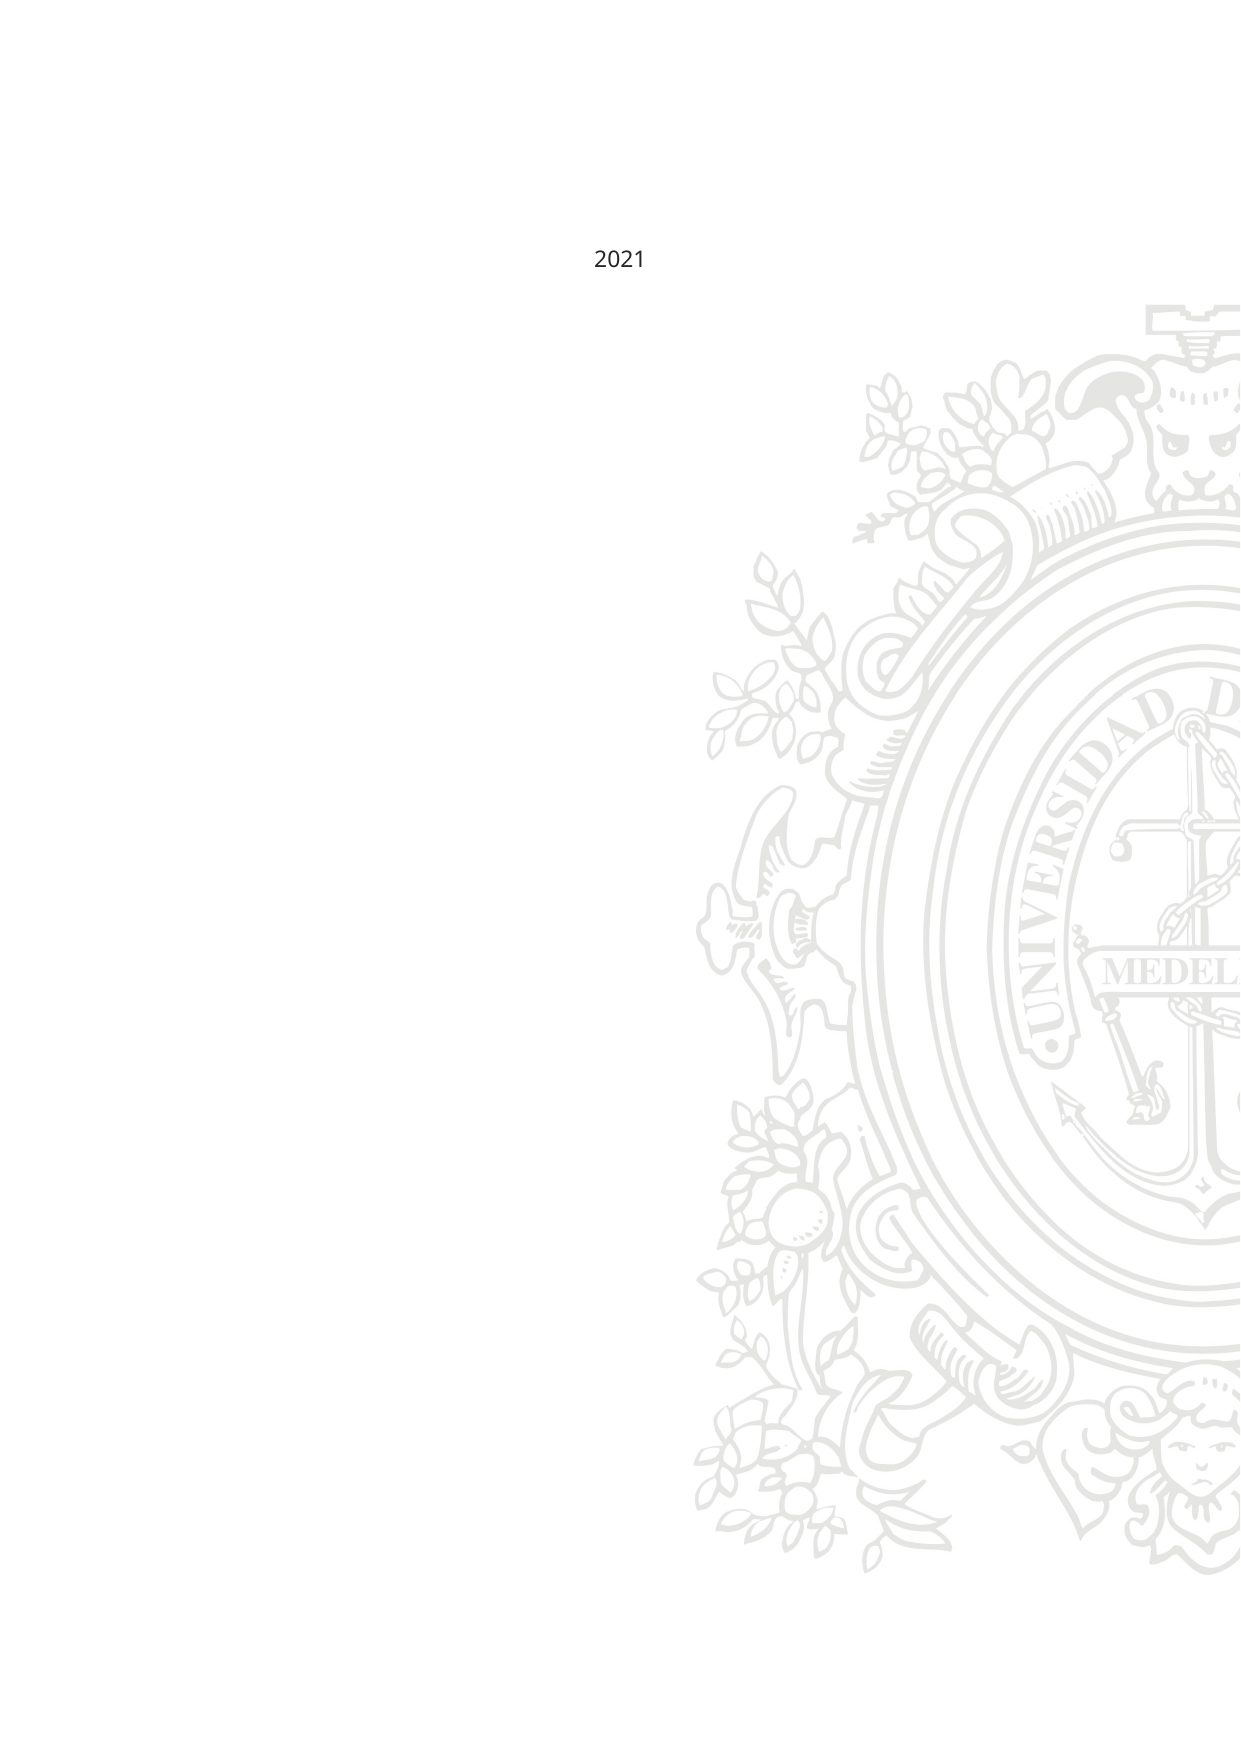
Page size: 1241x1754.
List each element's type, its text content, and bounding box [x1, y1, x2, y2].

text 2021 [148, 243, 1092, 274]
picture [0, 234, 1241, 1616]
